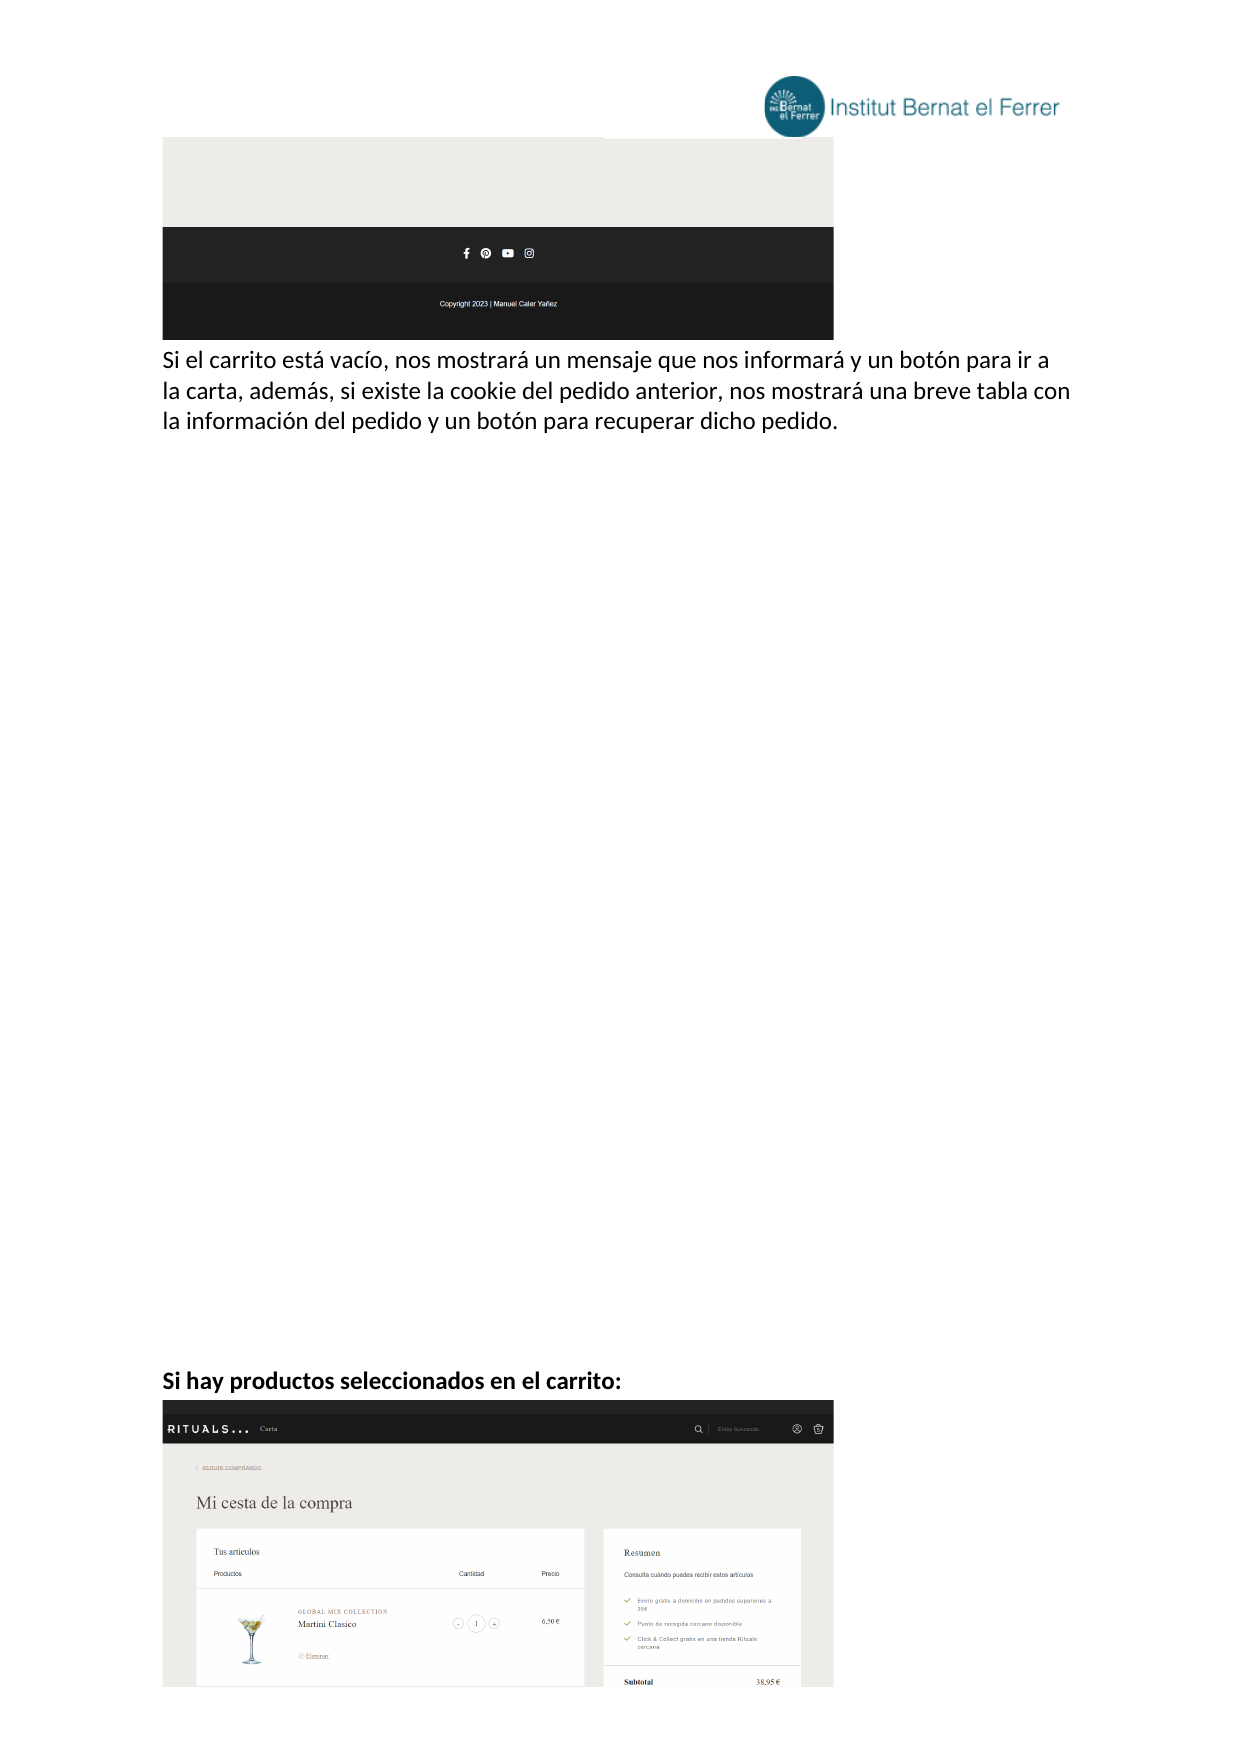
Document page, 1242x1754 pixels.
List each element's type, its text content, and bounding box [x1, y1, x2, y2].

picture [162, 76, 1060, 340]
picture [162, 1400, 834, 1687]
text Si hay productos seleccionados en el carrito: [162, 1365, 1073, 1396]
text Si el carrito está vacío, nos mostrará un mensaje que nos informará y un botón para ir a la carta, además, si existe la cookie del pedido anterior, nos mostrará una breve tabla con la información del pedido y un botón para recuperar dicho pedido. [162, 344, 1073, 436]
